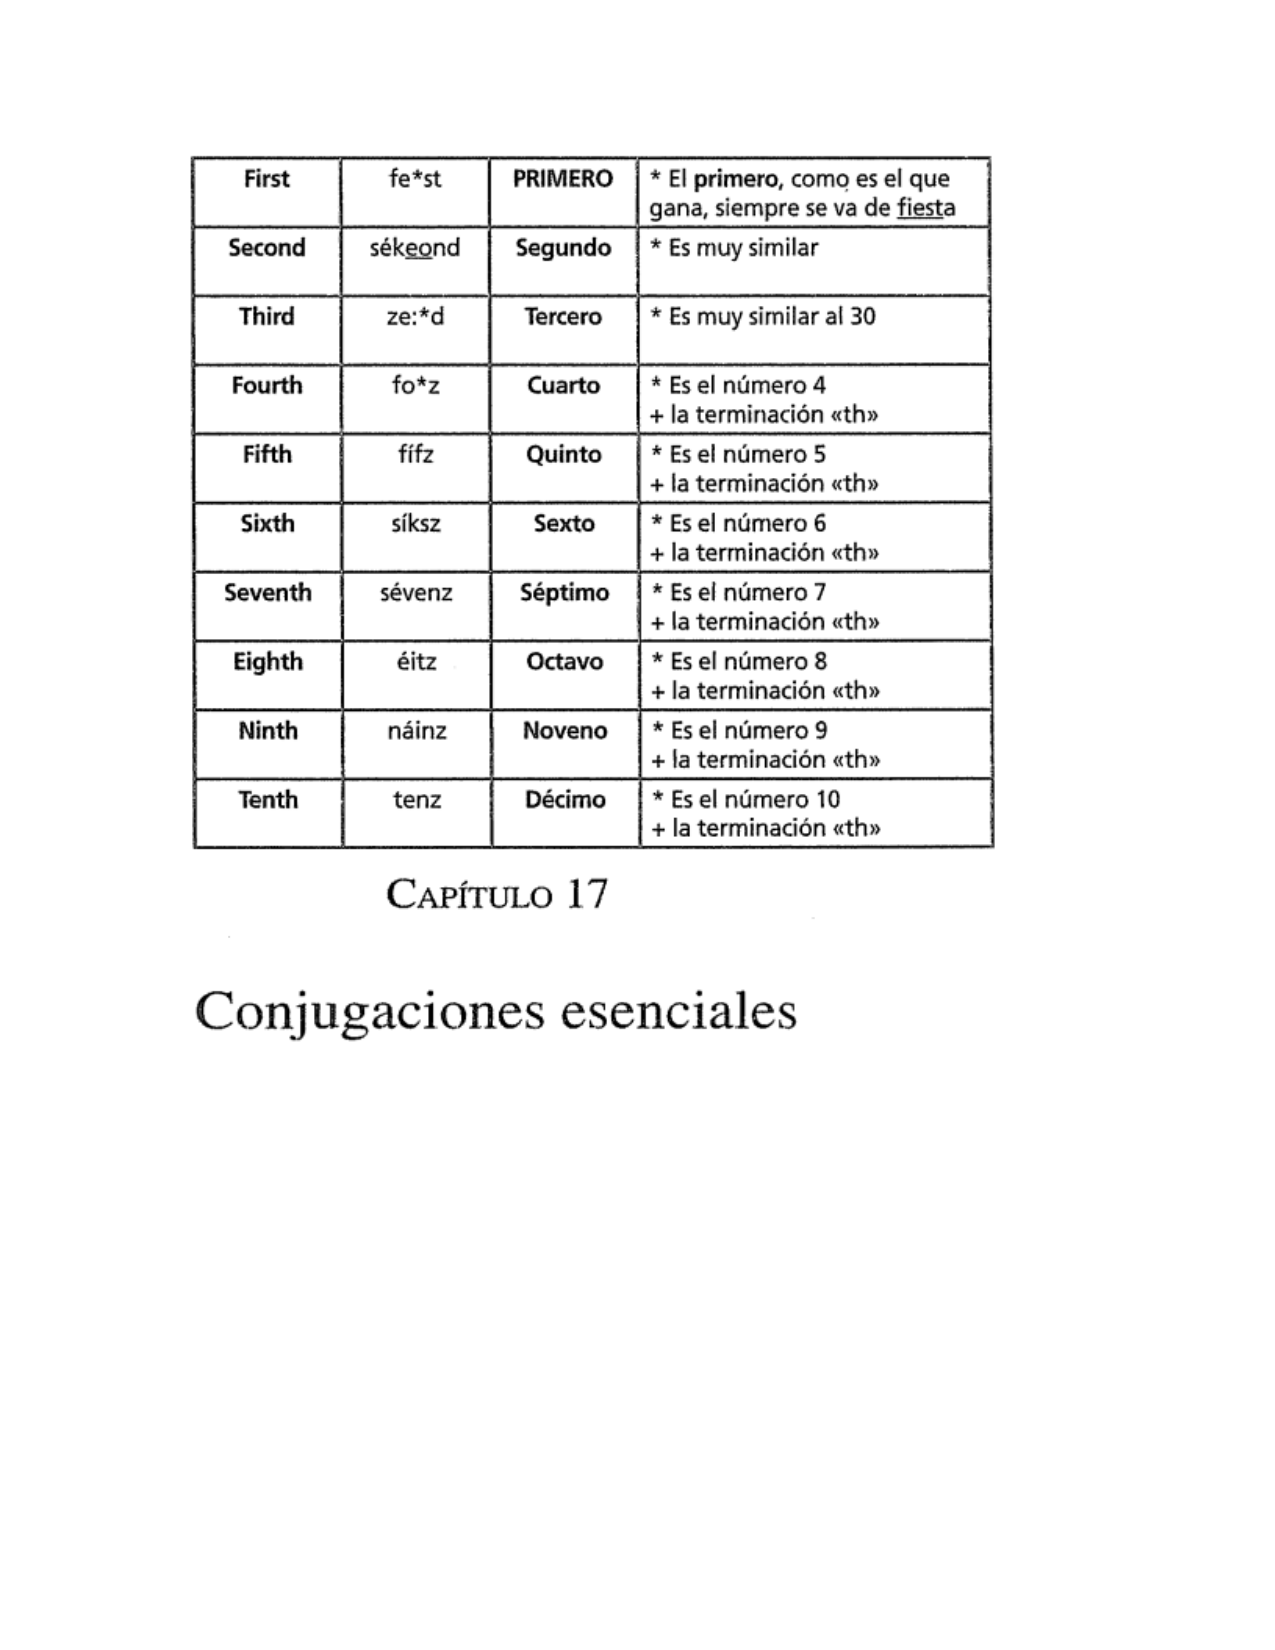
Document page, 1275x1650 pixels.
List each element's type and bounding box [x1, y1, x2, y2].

picture [177, 872, 815, 1048]
picture [177, 147, 1009, 854]
